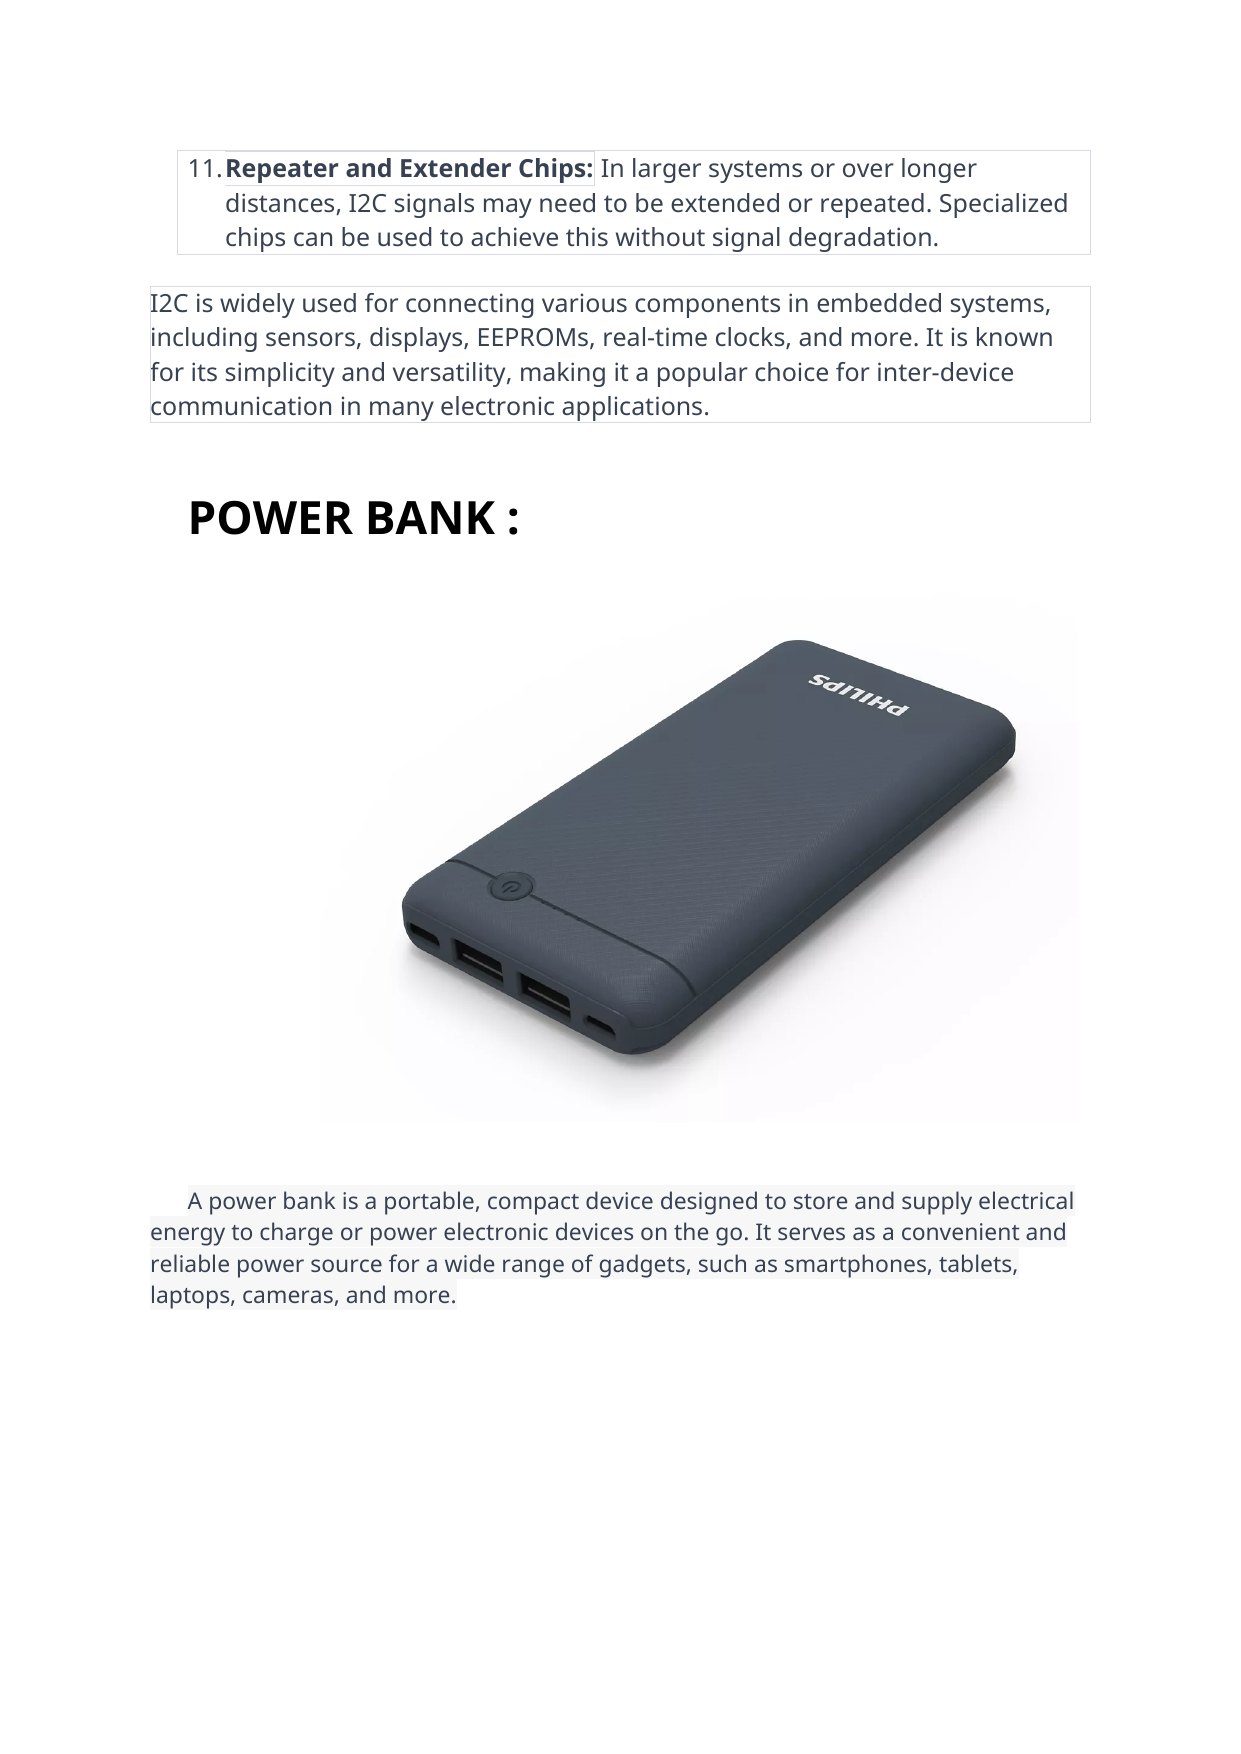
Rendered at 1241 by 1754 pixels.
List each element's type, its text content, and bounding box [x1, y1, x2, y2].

list Repeater and Extender Chips: In larger systems or over longer distances, I2C signals may need to be extended or repeated. Specialized chips can be used to achieve this without signal degradation. [178, 151, 1090, 254]
text A power bank is a portable, compact device designed to store and supply electrical energy to charge or power electronic devices on the go. It serves as a convenient and reliable power source for a wide range of gadgets, such as smartphones, tablets, laptops, cameras, and more. [150, 1185, 1090, 1310]
text I2C is widely used for connecting various components in embedded systems, including sensors, displays, EEPROMs, real-time clocks, and more. It is known for its simplicity and versatility, making it a popular choice for inter-device communication in many electronic applications. [151, 287, 1090, 422]
text POWER BANK : [150, 485, 1090, 548]
picture [318, 547, 1079, 1123]
